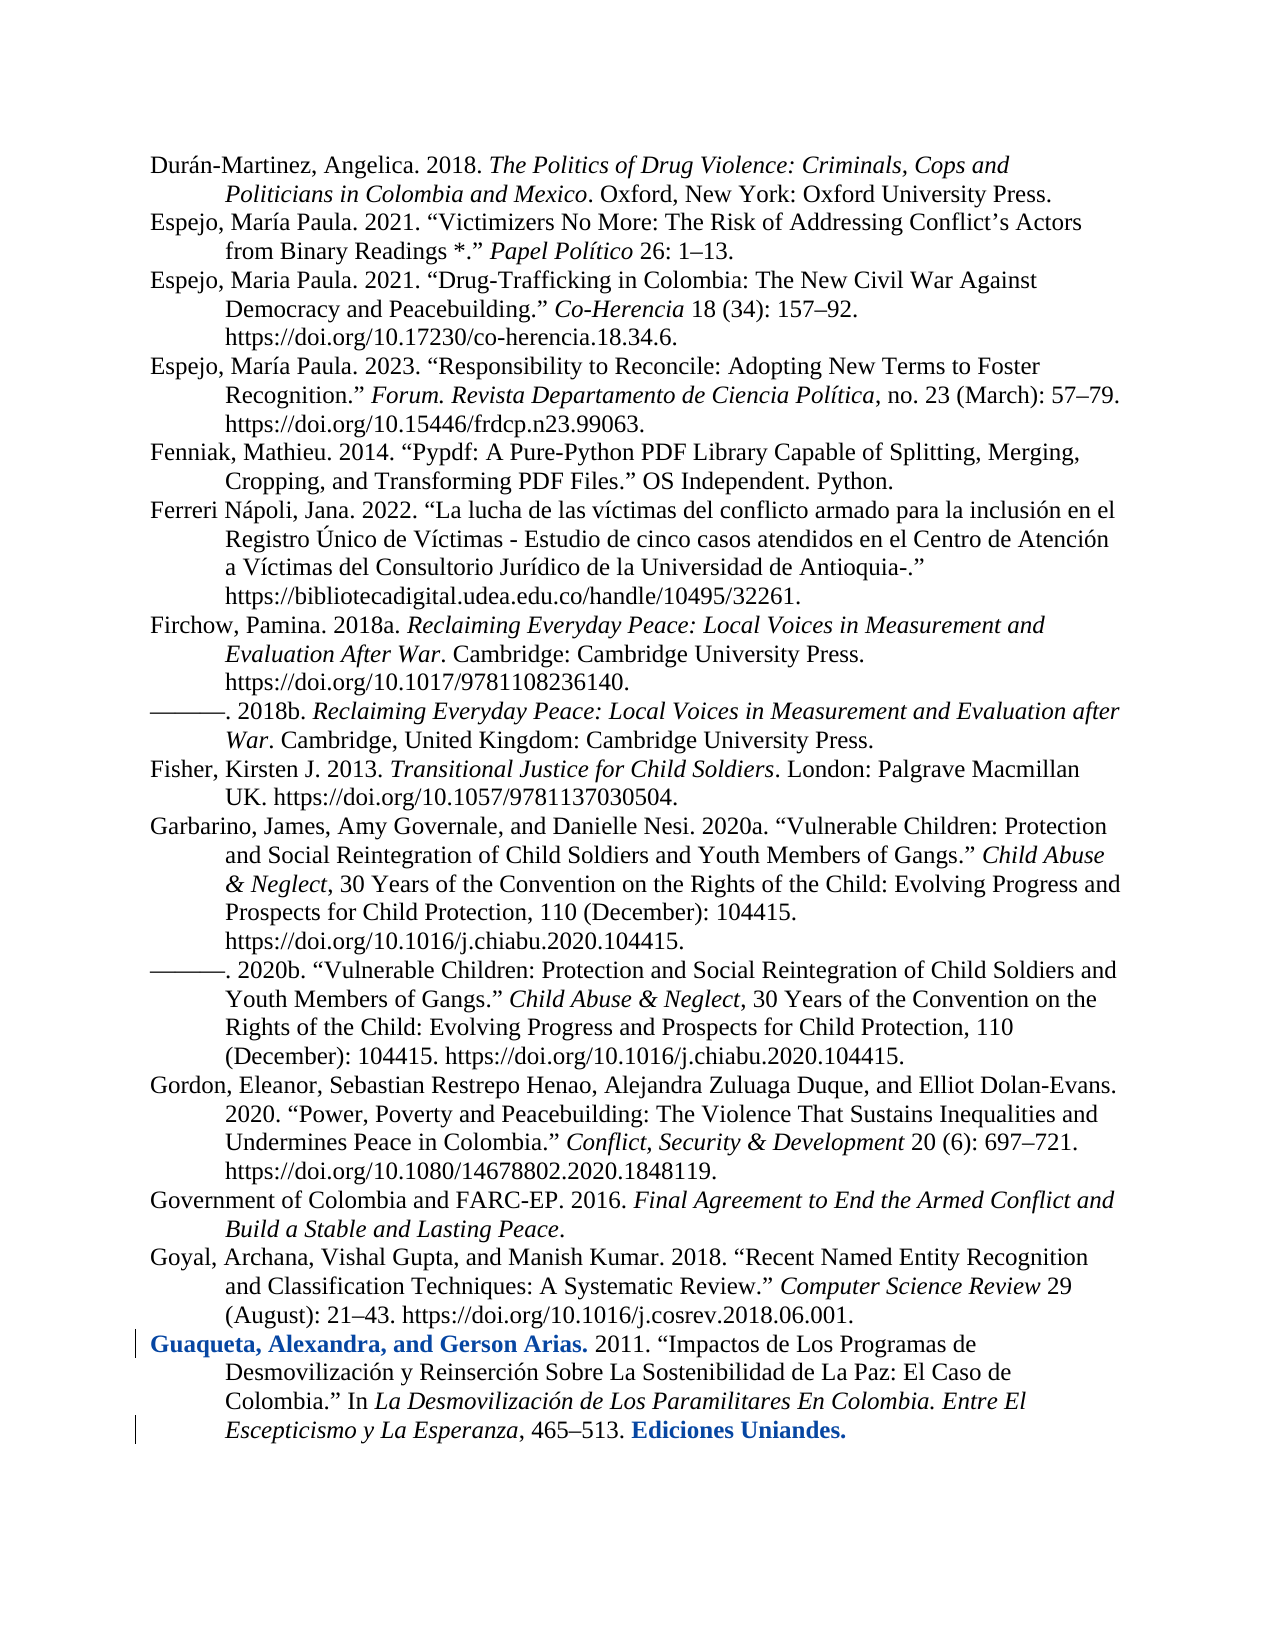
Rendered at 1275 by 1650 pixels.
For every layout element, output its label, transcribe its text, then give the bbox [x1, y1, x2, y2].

text Goyal, Archana, Vishal Gupta, and Manish Kumar. 2018. “Recent Named Entity Recognition and Classification Techniques: A Systematic Review.” Computer Science Review 29 (August): 21–43. https://doi.org/10.1016/j.cosrev.2018.06.001. [150, 1242, 1125, 1329]
text Espejo, Maria Paula. 2021. “Drug-Trafficking in Colombia: The New Civil War Against Democracy and Peacebuilding.” Co-Herencia 18 (34): 157–92. https://doi.org/10.17230/co-herencia.18.34.6. [150, 265, 1125, 351]
text ———. 2018b. Reclaiming Everyday Peace: Local Voices in Measurement and Evaluation after War. Cambridge, United Kingdom: Cambridge University Press. [150, 696, 1125, 754]
text Durán-Martinez, Angelica. 2018. The Politics of Drug Violence: Criminals, Cops and Politicians in Colombia and Mexico. Oxford, New York: Oxford University Press. [150, 150, 1125, 207]
text Fisher, Kirsten J. 2013. Transitional Justice for Child Soldiers. London: Palgrave Macmillan UK. https://doi.org/10.1057/9781137030504. [150, 754, 1125, 811]
text Firchow, Pamina. 2018a. Reclaiming Everyday Peace: Local Voices in Measurement and Evaluation After War. Cambridge: Cambridge University Press. https://doi.org/10.1017/9781108236140. [150, 610, 1125, 696]
text Gordon, Eleanor, Sebastian Restrepo Henao, Alejandra Zuluaga Duque, and Elliot Dolan-Evans. 2020. “Power, Poverty and Peacebuilding: The Violence That Sustains Inequalities and Undermines Peace in Colombia.” Conflict, Security & Development 20 (6): 697–721. https://doi.org/10.1080/14678802.2020.1848119. [150, 1070, 1125, 1185]
text Espejo, María Paula. 2021. “Victimizers No More: The Risk of Addressing Conflict’s Actors from Binary Readings *.” Papel Político 26: 1–13. [150, 207, 1125, 265]
text Ferreri Nápoli, Jana. 2022. “La lucha de las víctimas del conflicto armado para la inclusión en el Registro Único de Víctimas - Estudio de cinco casos atendidos en el Centro de Atención a Víctimas del Consultorio Jurídico de la Universidad de Antioquia-.” https://bibliotecadigital.udea.edu.co/handle/10495/32261. [150, 495, 1125, 610]
text Government of Colombia and FARC-EP. 2016. Final Agreement to End the Armed Conflict and Build a Stable and Lasting Peace. [150, 1185, 1125, 1242]
text Fenniak, Mathieu. 2014. “Pypdf: A Pure-Python PDF Library Capable of Splitting, Merging, Cropping, and Transforming PDF Files.” OS Independent. Python. [150, 437, 1125, 495]
text Guaqueta, Alexandra, and Gerson Arias. 2011. “Impactos de Los Programas de Desmovilización y Reinserción Sobre La Sostenibilidad de La Paz: El Caso de Colombia.” In La Desmovilización de Los Paramilitares En Colombia. Entre El Escepticismo y La Esperanza, 465–513. Ediciones Uniandes. [150, 1329, 1125, 1444]
text Garbarino, James, Amy Governale, and Danielle Nesi. 2020a. “Vulnerable Children: Protection and Social Reintegration of Child Soldiers and Youth Members of Gangs.” Child Abuse & Neglect, 30 Years of the Convention on the Rights of the Child: Evolving Progress and Prospects for Child Protection, 110 (December): 104415. https://doi.org/10.1016/j.chiabu.2020.104415. [150, 811, 1125, 955]
text ———. 2020b. “Vulnerable Children: Protection and Social Reintegration of Child Soldiers and Youth Members of Gangs.” Child Abuse & Neglect, 30 Years of the Convention on the Rights of the Child: Evolving Progress and Prospects for Child Protection, 110 (December): 104415. https://doi.org/10.1016/j.chiabu.2020.104415. [150, 955, 1125, 1070]
text Espejo, María Paula. 2023. “Responsibility to Reconcile: Adopting New Terms to Foster Recognition.” Forum. Revista Departamento de Ciencia Política, no. 23 (March): 57–79. https://doi.org/10.15446/frdcp.n23.99063. [150, 351, 1125, 437]
